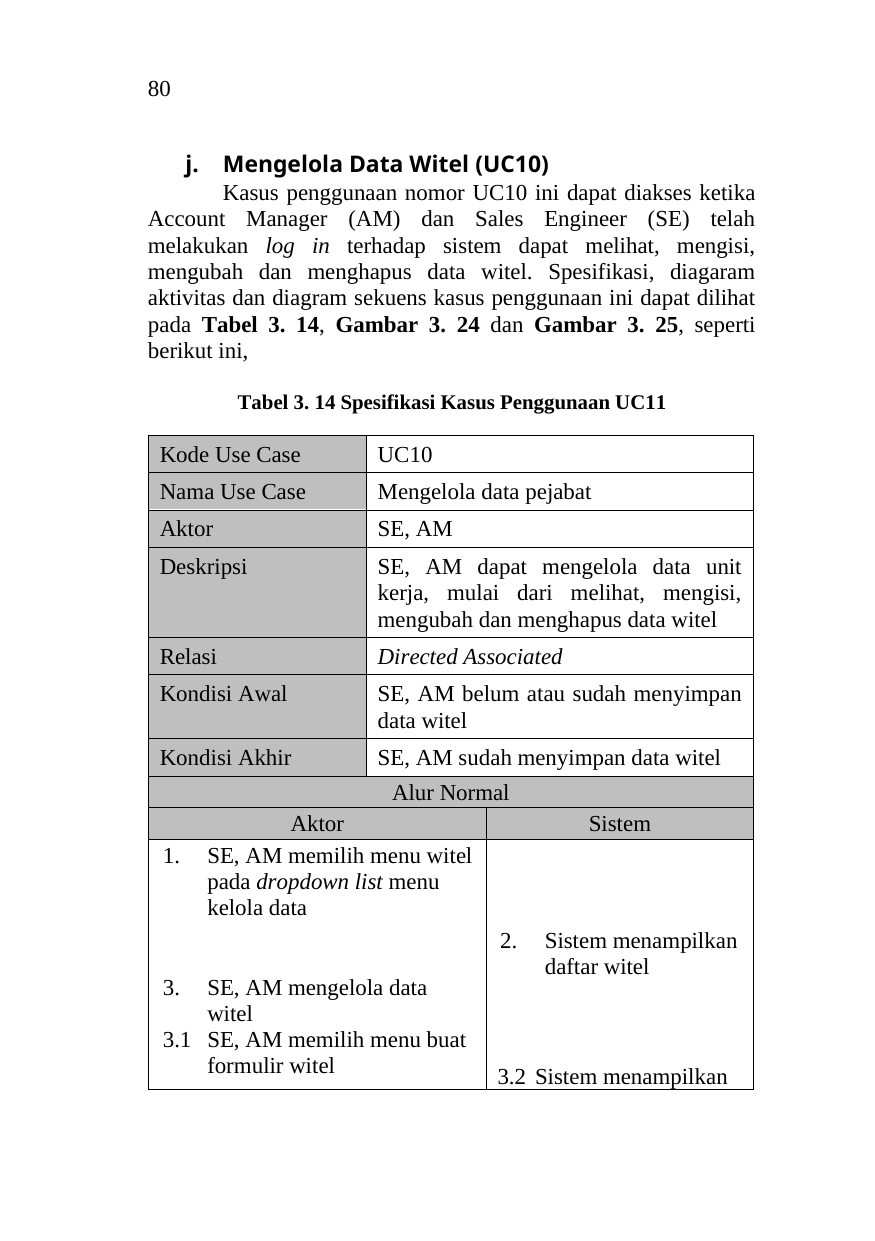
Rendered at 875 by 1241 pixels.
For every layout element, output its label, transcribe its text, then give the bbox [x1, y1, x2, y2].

table_cell Mengelola data pejabat [367, 473, 753, 509]
table_cell Alur Normal [149, 777, 753, 807]
text Mengelola Data Witel (UC10) [185, 148, 756, 179]
table_cell Kondisi Awal [149, 675, 366, 738]
table_cell SE, AM belum atau sudah menyimpan data witel [367, 675, 753, 738]
table_cell Aktor [149, 808, 486, 839]
table_cell Aktor [149, 511, 366, 547]
table_cell Sistem [487, 808, 753, 839]
table_cell SE, AM [367, 511, 753, 547]
table_cell Directed Associated [367, 638, 753, 674]
table_cell Nama Use Case [149, 473, 366, 509]
table_cell Kondisi Akhir [149, 739, 366, 776]
table_cell Deskripsi [149, 548, 366, 637]
table_cell SE, AM sudah menyimpan data witel [367, 739, 753, 776]
table_cell Relasi [149, 638, 366, 674]
text Tabel 3. 14 Spesifikasi Kasus Penggunaan UC11 [148, 390, 756, 414]
table_header UC10 [367, 436, 753, 472]
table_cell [487, 840, 753, 1089]
table_header Kode Use Case [149, 436, 366, 472]
text Kasus penggunaan nomor UC10 ini dapat diakses ketika Account Manager (AM) dan Sales Engineer (SE) telah melakukan log in terhadap sistem dapat melihat, mengisi, mengubah dan menghapus data witel. Spesifikasi, diagaram aktivitas dan diagram sekuens kasus penggunaan ini dapat dilihat pada Tabel 3. 14, Gambar 3. 24 dan Gambar 3. 25, seperti berikut ini, [148, 179, 756, 363]
table_cell SE, AM dapat mengelola data unit kerja, mulai dari melihat, mengisi, mengubah dan menghapus data witel [367, 548, 753, 637]
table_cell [149, 840, 486, 1089]
